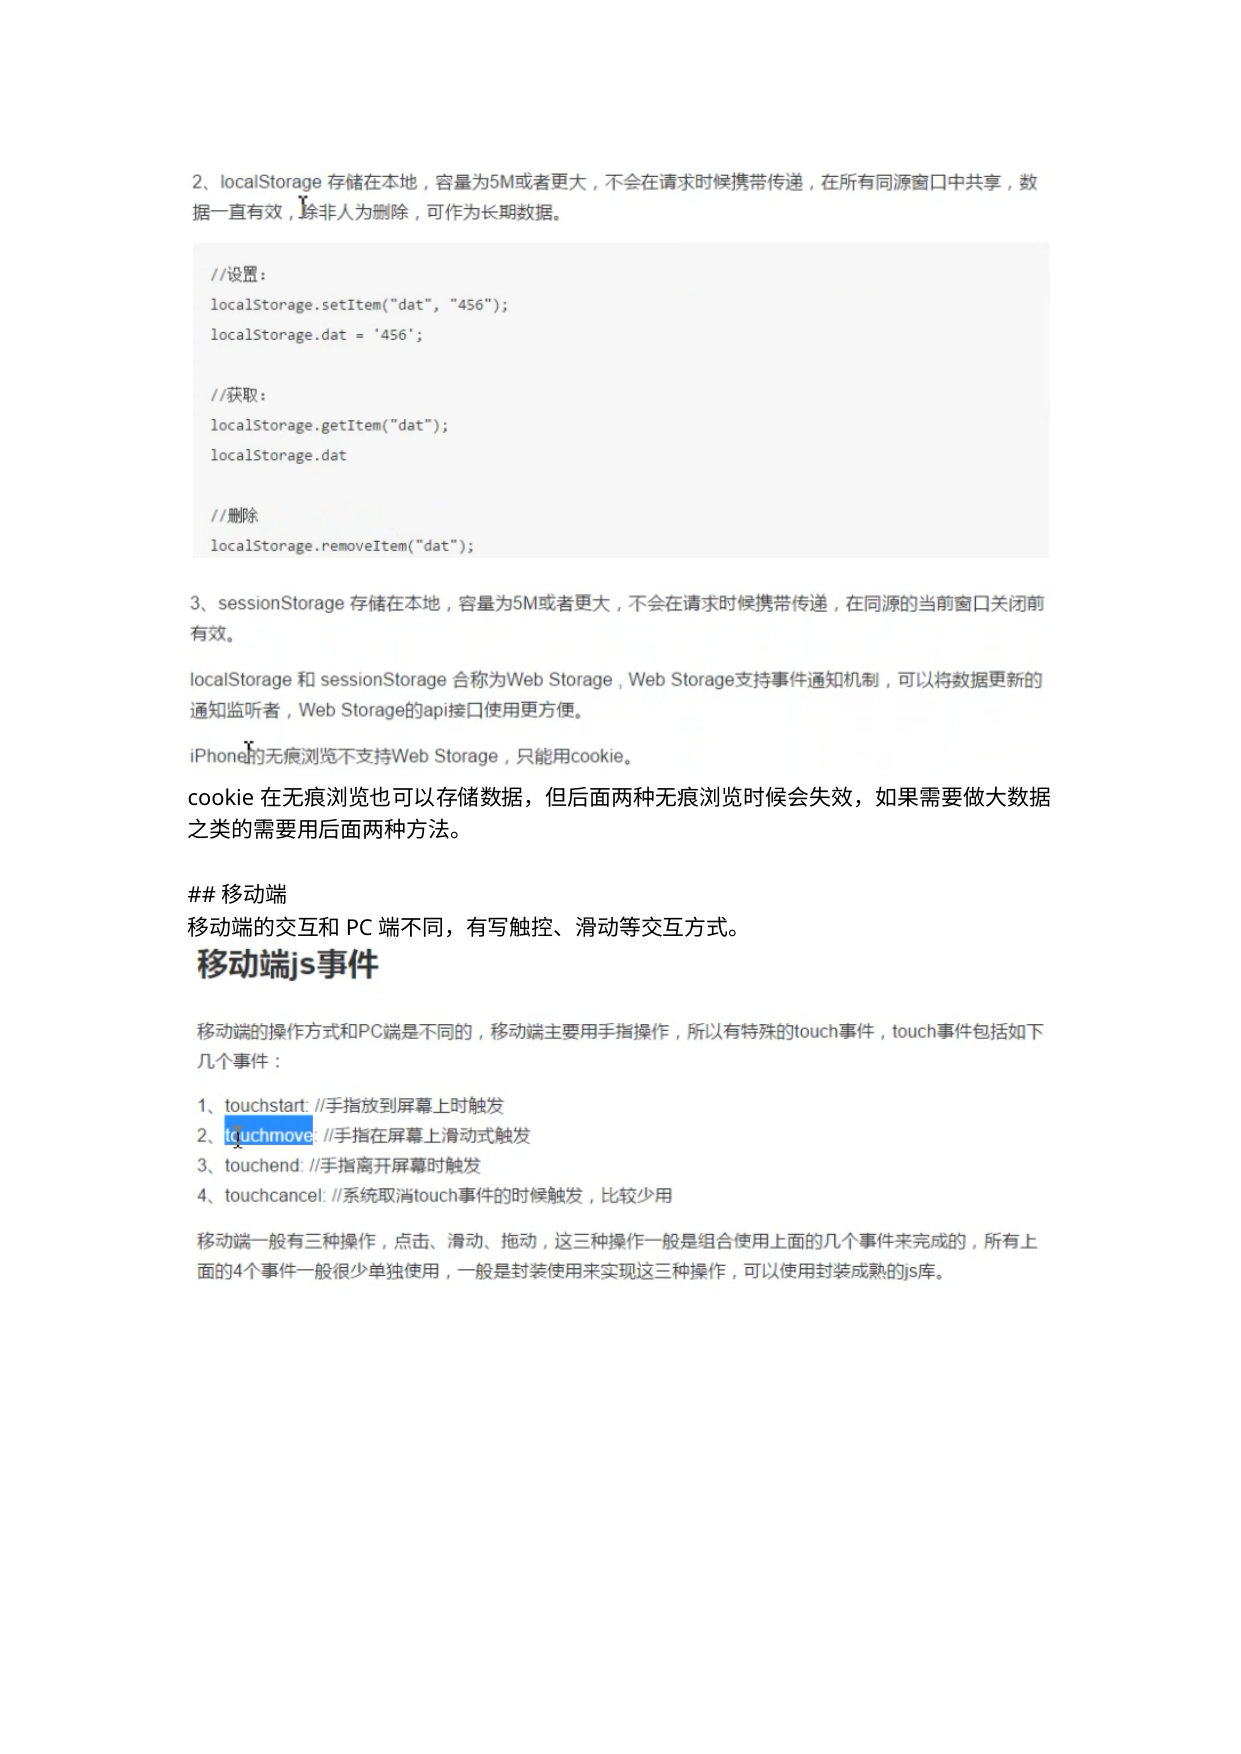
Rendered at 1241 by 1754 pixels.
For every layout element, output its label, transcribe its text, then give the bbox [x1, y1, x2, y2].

text cookie 在无痕浏览也可以存储数据，但后面两种无痕浏览时候会失效，如果需要做大数据之类的需要用后面两种方法。 [187, 779, 1053, 844]
picture [187, 942, 1053, 1291]
text 移动端的交互和 PC 端不同，有写触控、滑动等交互方式。 [187, 909, 1053, 942]
text ## 移动端 [187, 877, 1053, 909]
picture [187, 162, 1053, 558]
picture [187, 584, 1053, 777]
